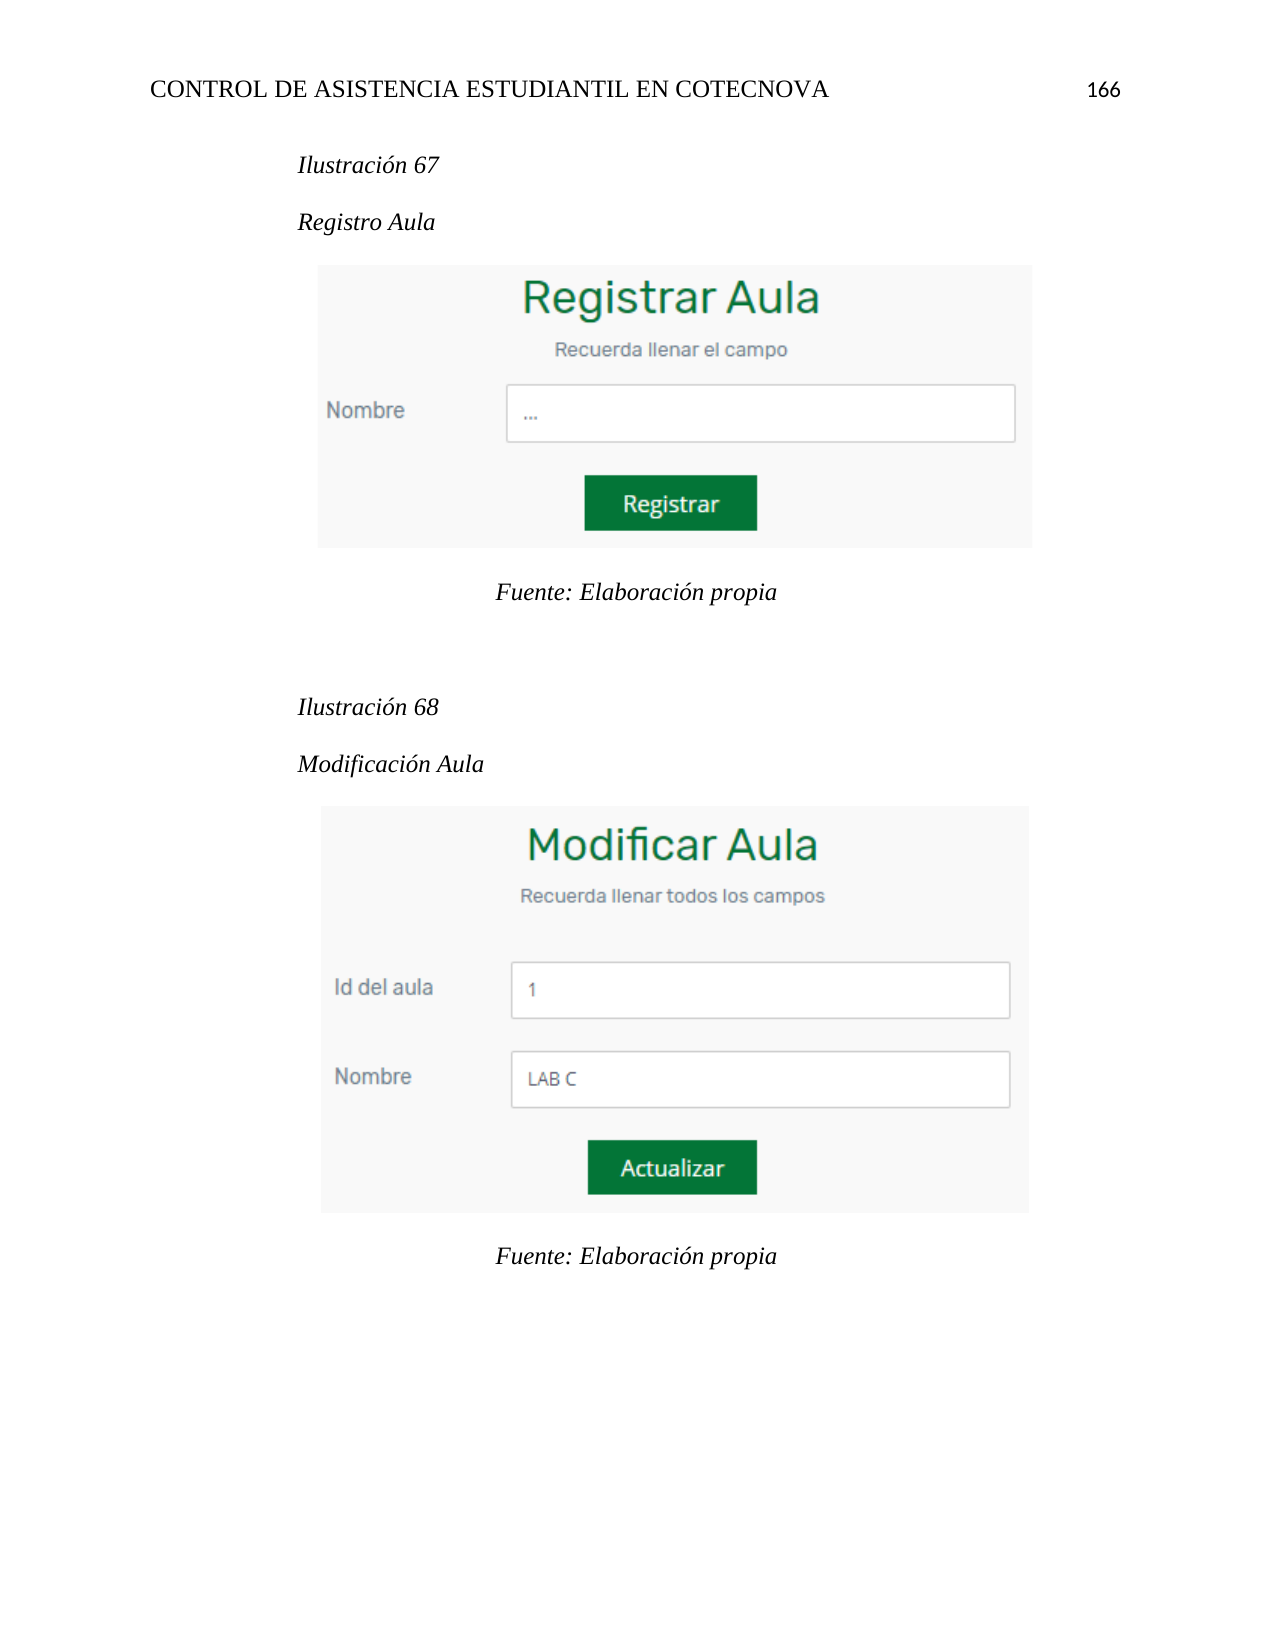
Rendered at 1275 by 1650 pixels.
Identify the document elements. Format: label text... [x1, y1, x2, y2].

picture [321, 806, 1029, 1213]
picture [317, 265, 1033, 548]
text Fuente: Elaboración propia [150, 577, 1125, 605]
text Fuente: Elaboración propia [150, 1241, 1125, 1270]
